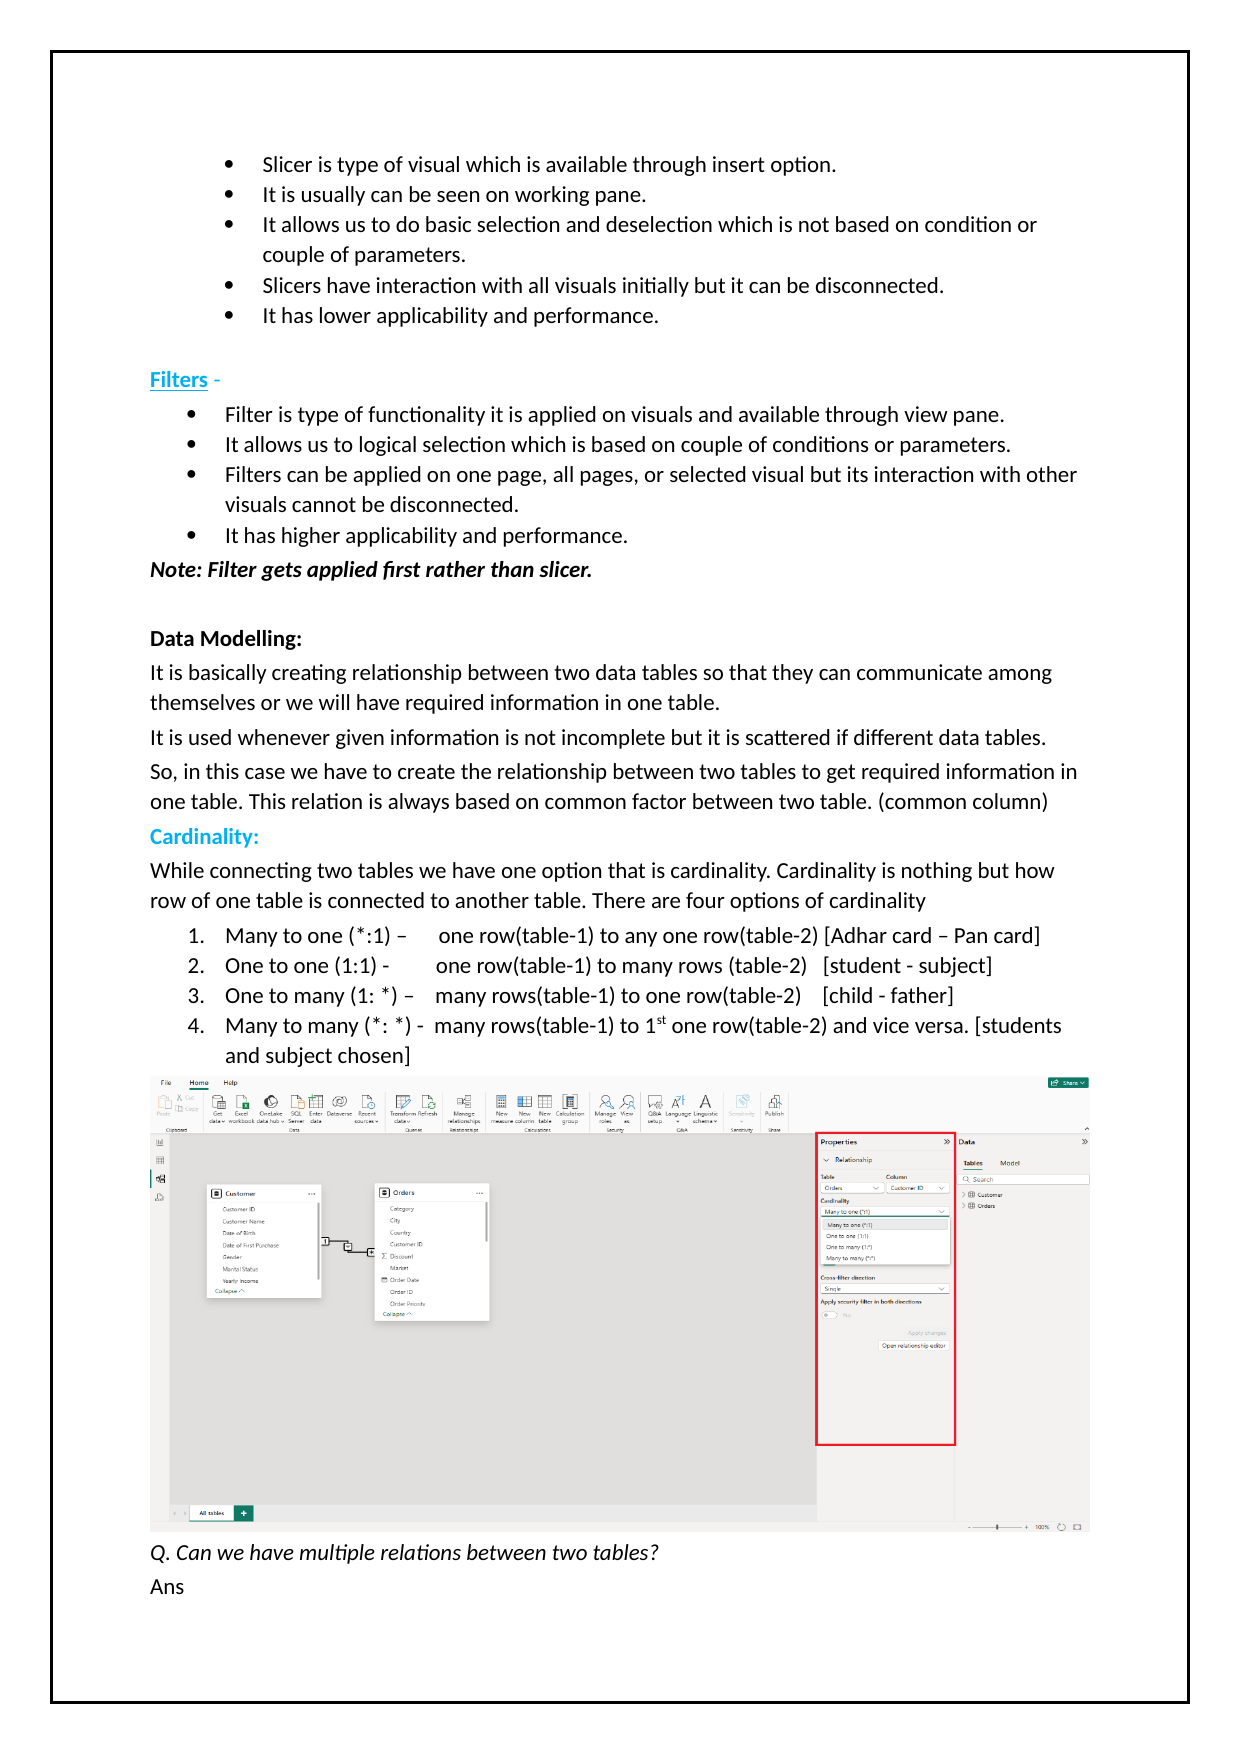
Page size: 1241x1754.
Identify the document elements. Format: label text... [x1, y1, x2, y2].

text It is used whenever given information is not incomplete but it is scattered if different data tables. [150, 723, 1090, 751]
text Ans [150, 1572, 1090, 1600]
list It is usually can be seen on working pane. [225, 180, 1090, 208]
text Cardinality: [150, 822, 1090, 850]
text Filters - [150, 366, 1090, 394]
list It has lower applicability and performance. [225, 301, 1090, 329]
list Many to one (*:1) – one row(table-1) to any one row(table-2) [Adhar card – Pan card] [187, 921, 1090, 949]
list It has higher applicability and performance. [187, 521, 1090, 549]
list Many to many (*: *) - many rows(table-1) to 1st one row(table-2) and vice versa. [students and subject chosen] [187, 1011, 1090, 1070]
list One to many (1: *) – many rows(table-1) to one row(table-2) [child - father] [187, 981, 1090, 1009]
text Q. Can we have multiple relations between two tables? [150, 1538, 1090, 1566]
text Data Modelling: [150, 624, 1090, 652]
list Filters can be applied on one page, all pages, or selected visual but its interaction with other visuals cannot be disconnected. [187, 460, 1090, 519]
picture [150, 1076, 1090, 1532]
list Slicers have interaction with all visuals initially but it can be disconnected. [225, 271, 1090, 299]
list It allows us to logical selection which is based on couple of conditions or parameters. [187, 430, 1090, 458]
list Filter is type of functionality it is applied on visuals and available through view pane. [187, 400, 1090, 428]
list One to one (1:1) - one row(table-1) to many rows (table-2) [student - subject] [187, 951, 1090, 979]
text So, in this case we have to create the relationship between two tables to get required information in one table. This relation is always based on common factor between two table. (common column) [150, 757, 1090, 816]
text It is basically creating relationship between two data tables so that they can communicate among themselves or we will have required information in one table. [150, 658, 1090, 717]
list Slicer is type of visual which is available through insert option. [225, 150, 1090, 178]
text While connecting two tables we have one option that is cardinality. Cardinality is nothing but how row of one table is connected to another table. There are four options of cardinality [150, 856, 1090, 914]
text Note: Filter gets applied first rather than slicer. [150, 555, 1090, 583]
list It allows us to do basic selection and deselection which is not based on condition or couple of parameters. [225, 210, 1090, 269]
